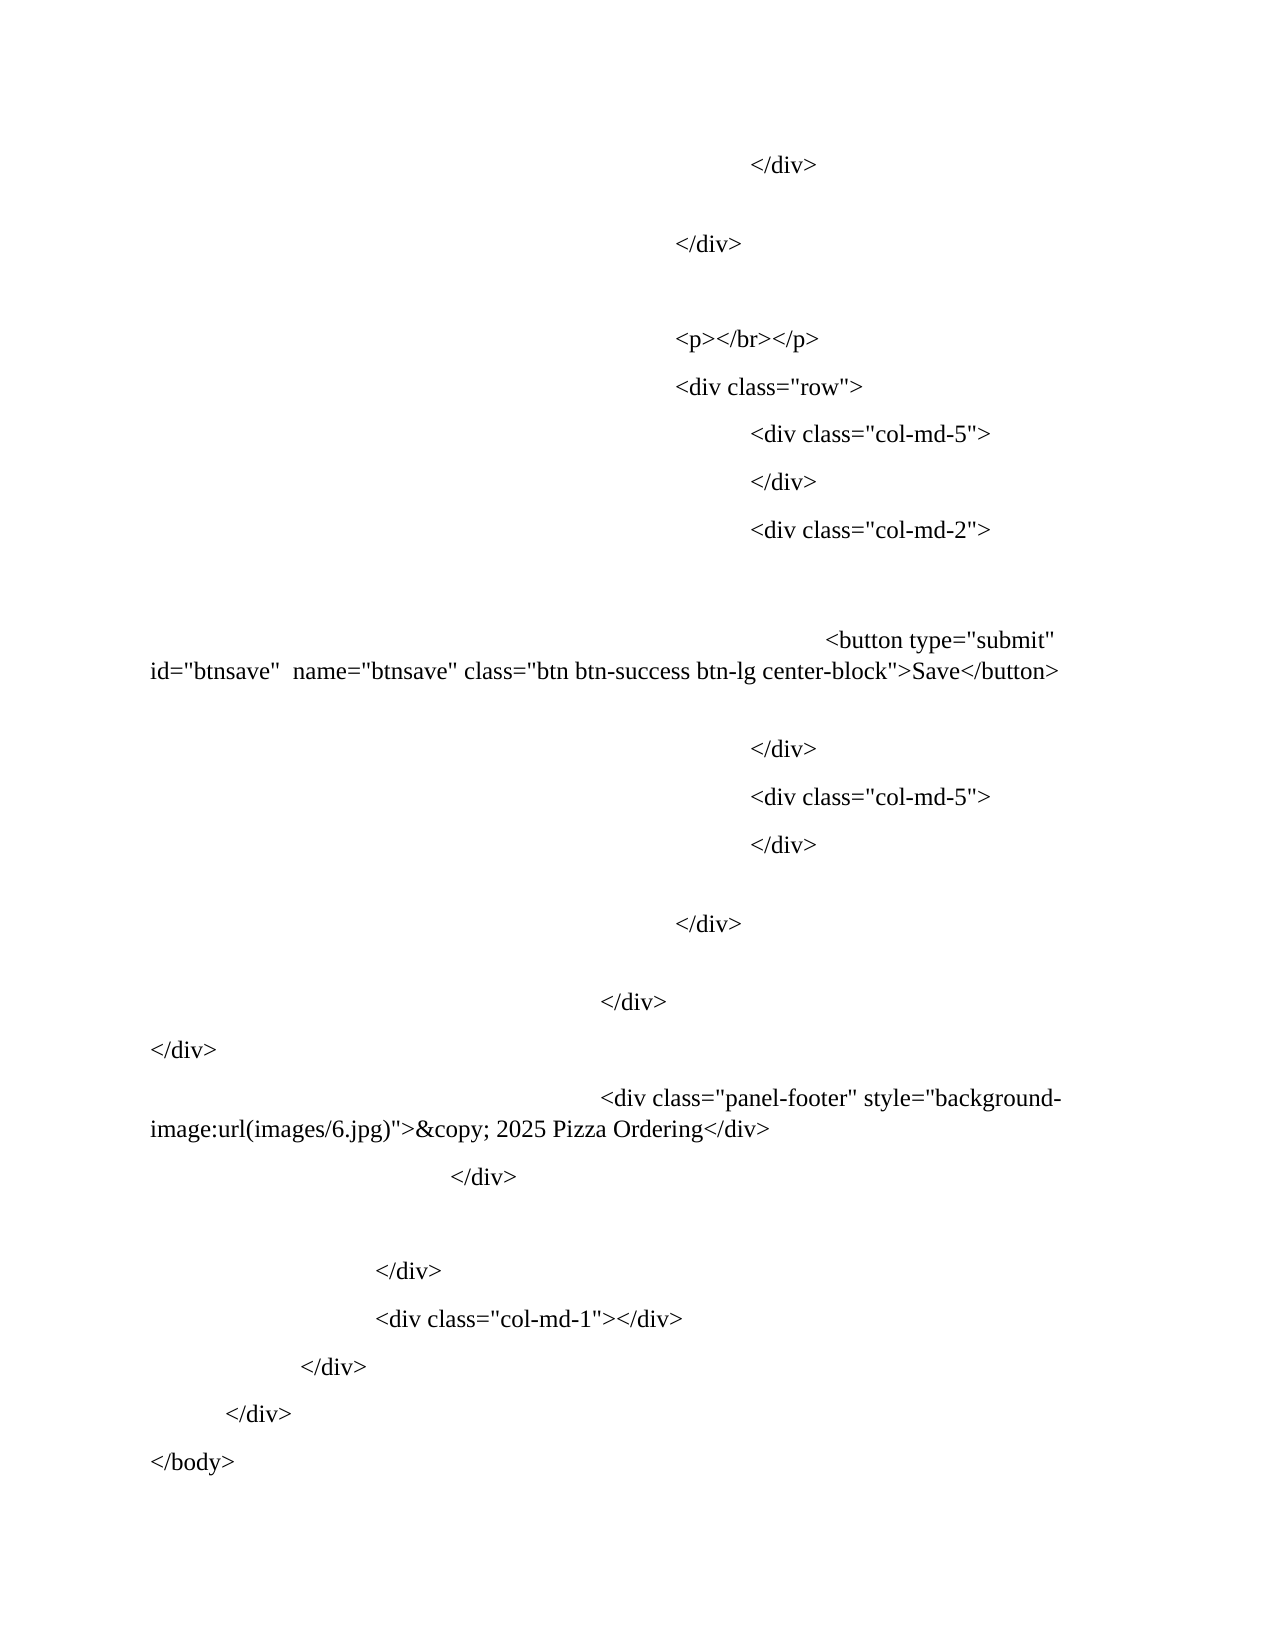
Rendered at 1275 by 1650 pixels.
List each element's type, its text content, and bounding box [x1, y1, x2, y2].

text </div> [150, 1256, 1125, 1285]
text </div> [150, 467, 1125, 496]
text </div> [150, 1352, 1125, 1381]
text </div> [150, 1399, 1125, 1428]
text </div> [150, 909, 1125, 968]
text <div class="col-md-5"> [150, 782, 1125, 811]
text <div class="panel-footer" style="background-image:url(images/6.jpg)">&copy; 2025 Pizza Ordering</div> [150, 1083, 1125, 1143]
text </body> [150, 1447, 1125, 1476]
text </div> [150, 987, 1125, 1016]
text </div> [150, 1035, 1125, 1064]
text <button type="submit" id="btnsave" name="btnsave" class="btn btn-success btn-lg center-block">Save</button> [150, 625, 1125, 716]
text </div> [150, 830, 1125, 890]
text <div class="col-md-2"> [150, 515, 1125, 606]
text </div> [150, 1162, 1125, 1190]
text <div class="col-md-5"> [150, 419, 1125, 448]
text <div class="col-md-1"></div> [150, 1304, 1125, 1333]
text </div> [150, 150, 1125, 210]
text </div> [150, 229, 1125, 257]
text <div class="row"> [150, 372, 1125, 401]
text <p></br></p> [150, 324, 1125, 353]
text </div> [150, 734, 1125, 763]
